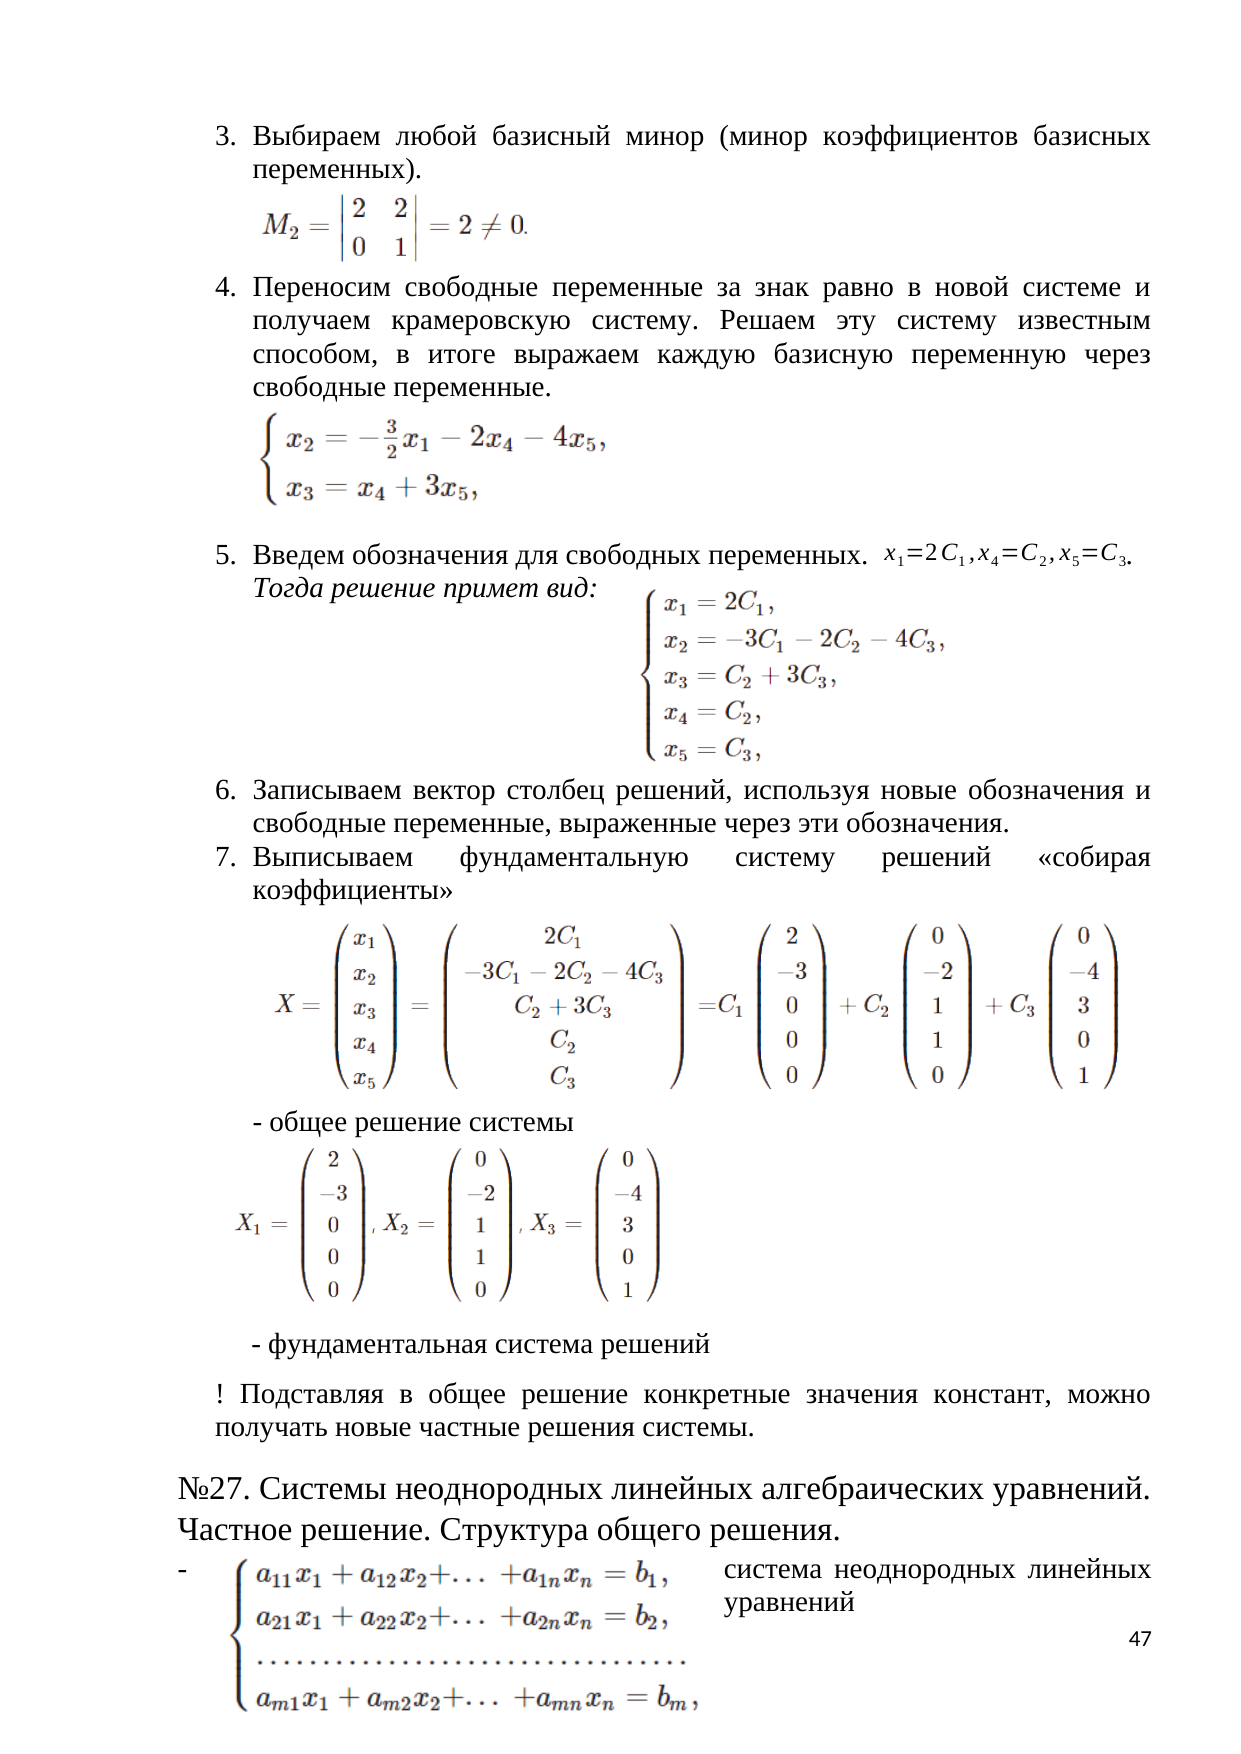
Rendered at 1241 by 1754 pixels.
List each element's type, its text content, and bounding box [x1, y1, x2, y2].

subtitle №27. Системы неоднородных линейных алгебраических уравнений. Частное решение. Структура общего решения. [177, 1468, 1152, 1548]
text - система неоднородных линейных уравнений [705, 1551, 1152, 1618]
list Выписываем фундаментальную систему решений «собирая коэффициенты» [215, 839, 1152, 906]
list Переносим свободные переменные за знак равно в новой системе и получаем крамеровскую систему. Решаем эту систему известным способом, в итоге выражаем каждую базисную переменную через свободные переменные. [215, 269, 1152, 403]
list Введем обозначения для свободных переменных. . [215, 537, 1152, 571]
text - система неоднородных линейных уравнений [177, 1551, 214, 1618]
picture [214, 1137, 664, 1310]
picture [214, 1551, 705, 1724]
picture [252, 906, 1124, 1105]
text - общее решение системы [252, 1104, 1152, 1138]
list Выбираем любой базисный минор (минор коэффициентов базисных переменных). [215, 118, 1152, 185]
text ! Подставляя в общее решение конкретные значения констант, можно получать новые частные решения системы. [215, 1376, 1152, 1443]
text - фундаментальная система решений [215, 1326, 1152, 1359]
picture [252, 404, 608, 514]
picture [252, 185, 531, 269]
list Записываем вектор столбец решений, используя новые обозначения и свободные переменные, выраженные через эти обозначения. [215, 772, 1152, 839]
text Тогда решение примет вид: [252, 571, 1152, 604]
